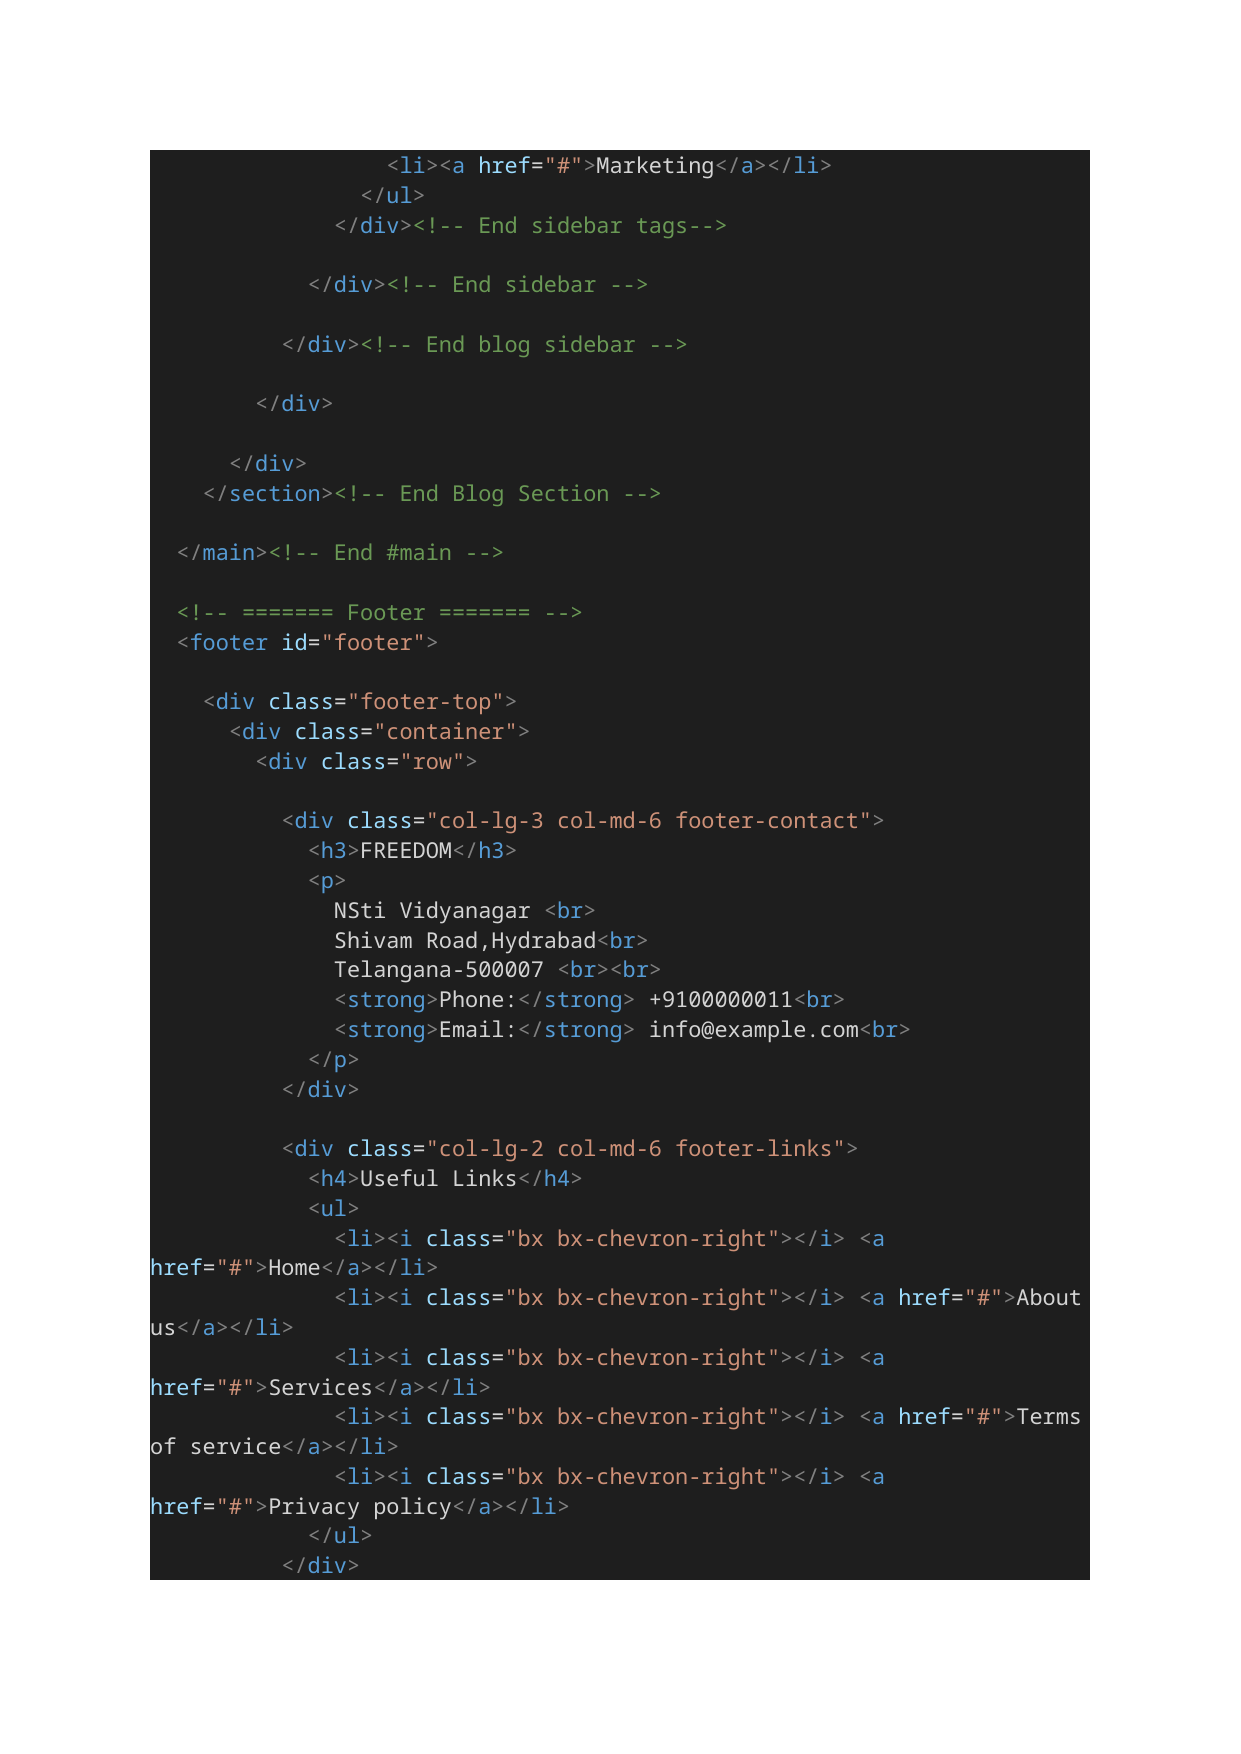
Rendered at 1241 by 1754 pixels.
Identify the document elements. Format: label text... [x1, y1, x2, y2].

text <ul> [150, 1193, 1090, 1222]
text Telangana-500007 <br><br> [150, 954, 1090, 984]
text </main><!-- End #main --> [150, 537, 1090, 567]
text <footer id="footer"> [150, 627, 1090, 656]
text Shivam Road,Hydrabad<br> [150, 924, 1090, 954]
text </section><!-- End Blog Section --> [150, 478, 1090, 507]
text </div> [150, 388, 1090, 418]
text </div><!-- End sidebar tags--> [150, 209, 1090, 239]
text <strong>Phone:</strong> +9100000011<br> [150, 984, 1090, 1014]
text </div><!-- End blog sidebar --> [150, 329, 1090, 358]
text <li><i class="bx bx-chevron-right"></i> <a href="#">Privacy policy</a></li> [150, 1461, 1090, 1520]
text NSti Vidyanagar <br> [150, 895, 1090, 924]
text <strong>Email:</strong> info@example.com<br> [150, 1014, 1090, 1044]
text <h3>FREEDOM</h3> [150, 835, 1090, 865]
text <div class="footer-top"> [150, 686, 1090, 716]
text <div class="container"> [150, 716, 1090, 746]
text <li><a href="#">Marketing</a></li> [150, 150, 1090, 180]
text <li><i class="bx bx-chevron-right"></i> <a href="#">Terms of service</a></li> [150, 1401, 1090, 1461]
text <li><i class="bx bx-chevron-right"></i> <a href="#">Services</a></li> [150, 1342, 1090, 1401]
text <div class="col-lg-3 col-md-6 footer-contact"> [150, 805, 1090, 835]
text <li><i class="bx bx-chevron-right"></i> <a href="#">About us</a></li> [150, 1282, 1090, 1342]
text </div> [150, 448, 1090, 478]
text </ul> [150, 1520, 1090, 1550]
text <div class="row"> [150, 746, 1090, 776]
text </ul> [150, 180, 1090, 209]
text </p> [150, 1044, 1090, 1073]
text <h4>Useful Links</h4> [150, 1163, 1090, 1193]
text <li><i class="bx bx-chevron-right"></i> <a href="#">Home</a></li> [150, 1222, 1090, 1282]
text <p> [150, 865, 1090, 895]
text <!-- ======= Footer ======= --> [150, 597, 1090, 627]
text </div><!-- End sidebar --> [150, 269, 1090, 299]
text </div> [150, 1550, 1090, 1580]
text <div class="col-lg-2 col-md-6 footer-links"> [150, 1133, 1090, 1163]
text </div> [150, 1073, 1090, 1103]
